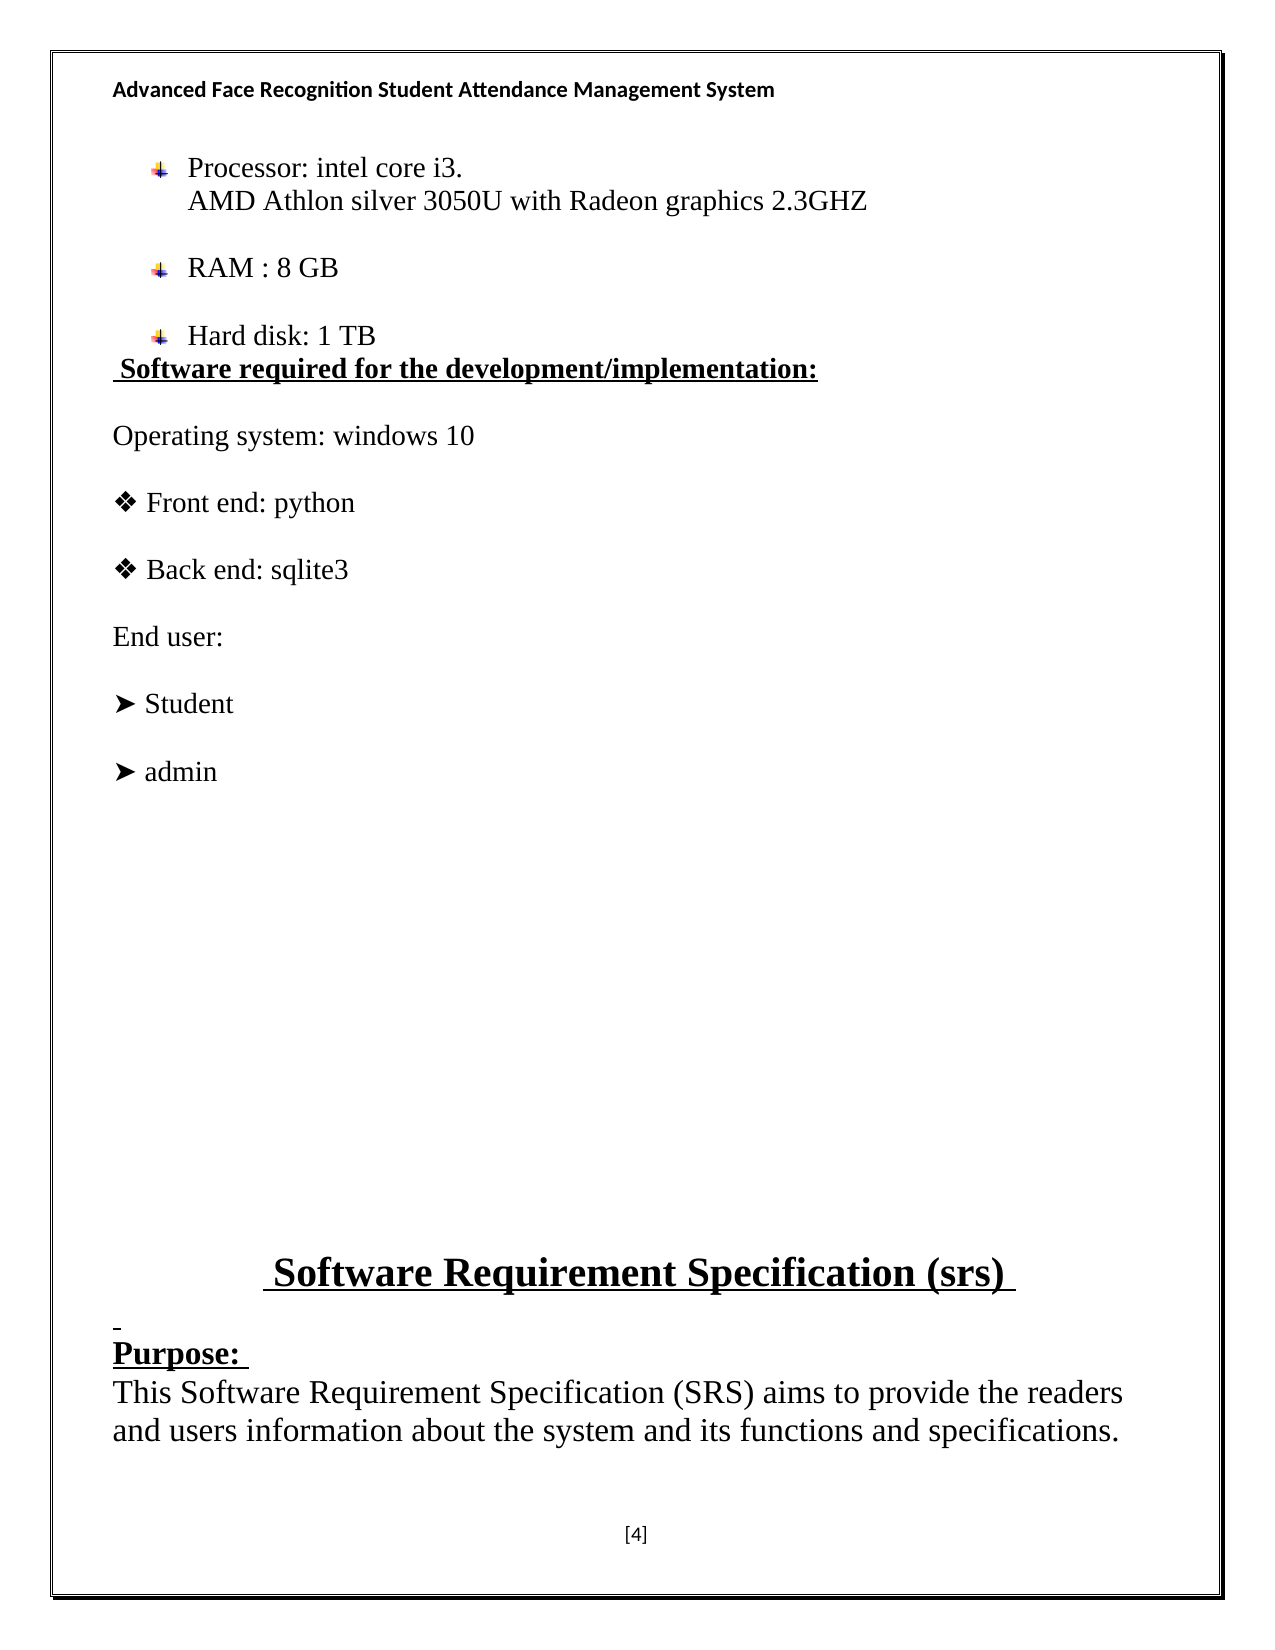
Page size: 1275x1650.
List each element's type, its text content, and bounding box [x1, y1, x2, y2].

text Software required for the development/implementation: [112, 351, 1159, 385]
text Software Requirement Specification (srs) [187, 1247, 1159, 1295]
picture [151, 261, 168, 278]
text ❖ Back end: sqlite3 [112, 552, 1159, 586]
list AMD Athlon silver 3050U with Radeon graphics 2.3GHZ [187, 183, 1159, 217]
text End user: [112, 619, 1159, 653]
text Purpose: [112, 1295, 1159, 1372]
picture [151, 328, 168, 345]
text Operating system: windows 10 [112, 418, 1159, 452]
list RAM : 8 GB [150, 251, 1159, 284]
text ➤ Student [112, 687, 1159, 720]
text ➤ admin [112, 754, 1159, 787]
picture [151, 160, 168, 178]
list Processor: intel core i3. [150, 150, 1159, 183]
text ❖ Front end: python [112, 485, 1159, 519]
text This Software Requirement Specification (SRS) aims to provide the readers and users information about the system and its functions and specifications. [112, 1372, 1159, 1448]
list Hard disk: 1 TB [150, 318, 1159, 351]
